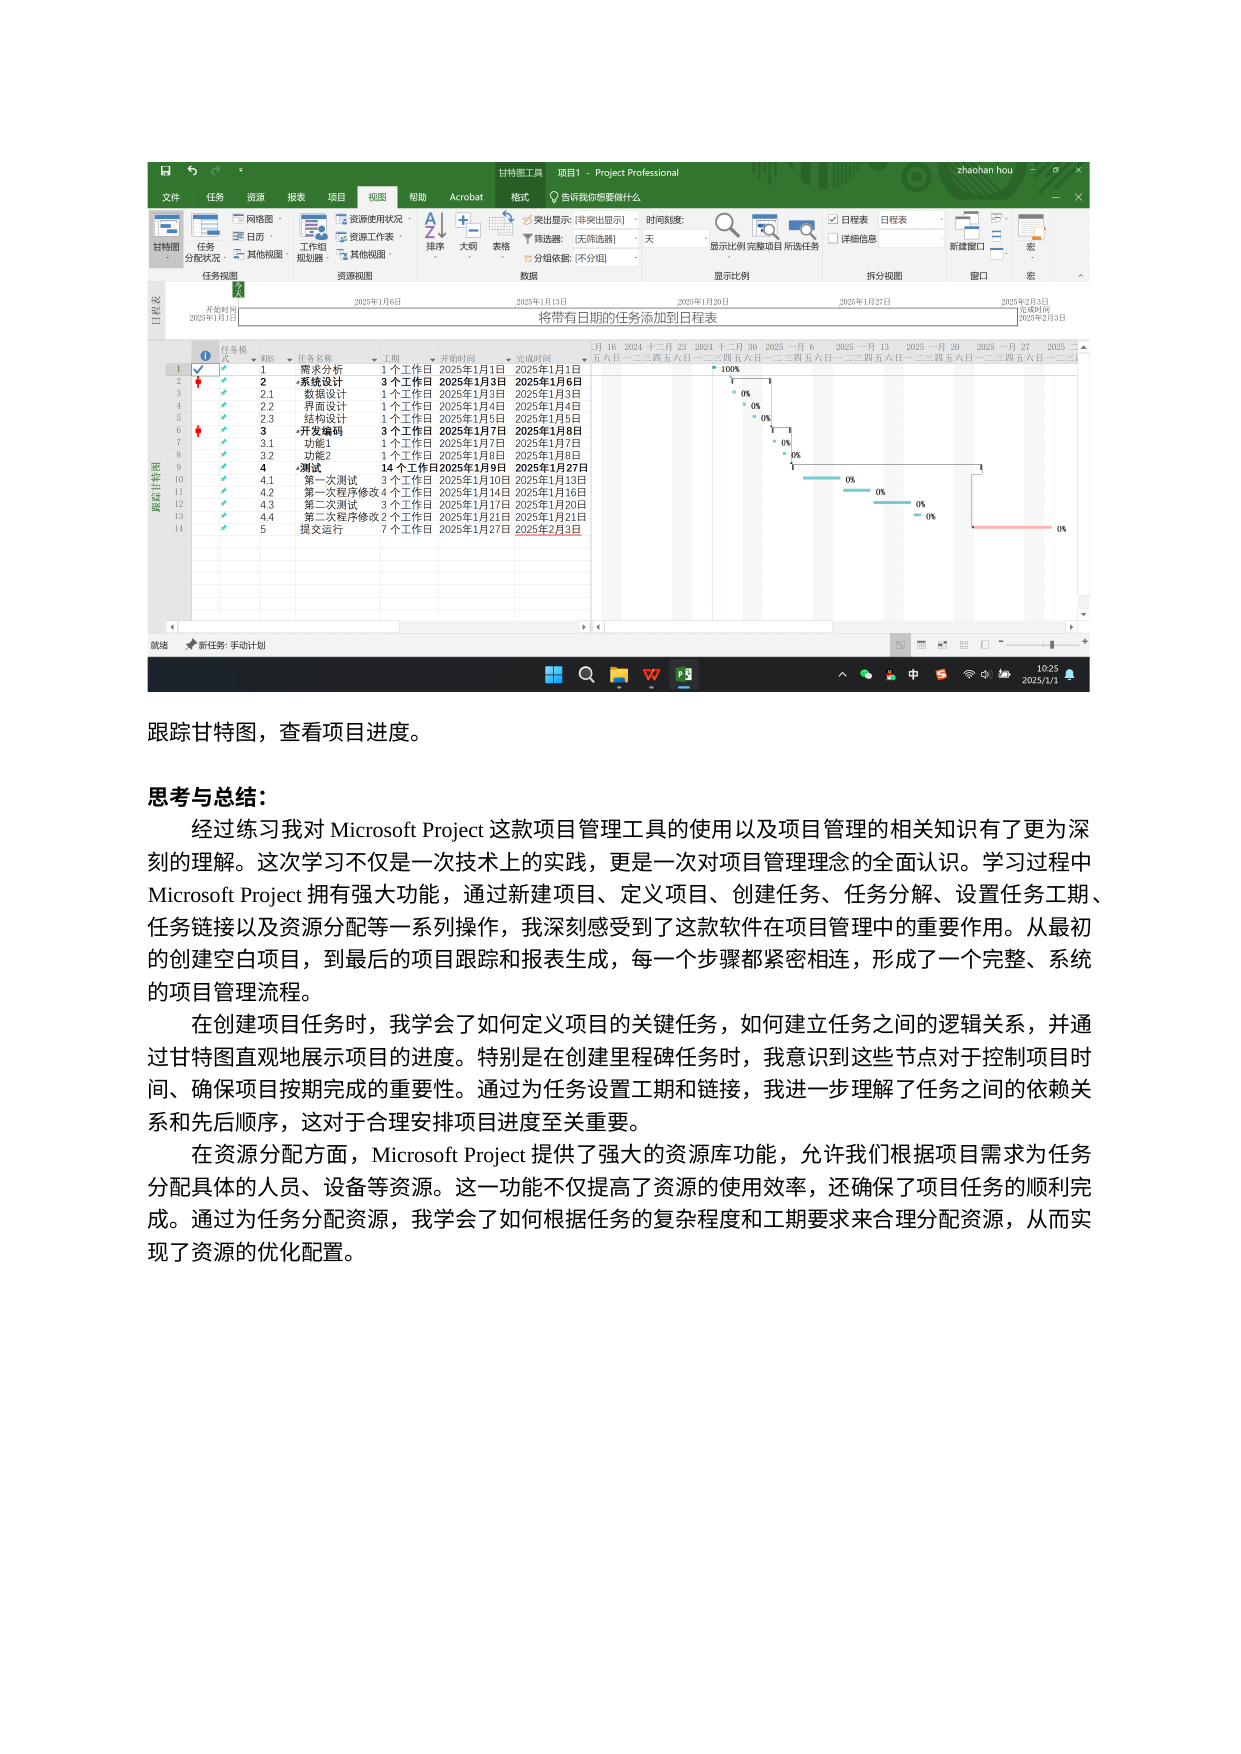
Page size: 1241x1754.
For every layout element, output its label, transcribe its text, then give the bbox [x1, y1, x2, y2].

text 跟踪甘特图，查看项目进度。 [148, 714, 1093, 747]
text 经过练习我对Microsoft Project这款项目管理工具的使用以及项目管理的相关知识有了更为深刻的理解。这次学习不仅是一次技术上的实践，更是一次对项目管理理念的全面认识。学习过程中，Microsoft Project拥有强大功能，通过新建项目、定义项目、创建任务、任务分解、设置任务工期、任务链接以及资源分配等一系列操作，我深刻感受到了这款软件在项目管理中的重要作用。从最初的创建空白项目，到最后的项目跟踪和报表生成，每一个步骤都紧密相连，形成了一个完整、系统的项目管理流程。 [148, 812, 1093, 1007]
text 在资源分配方面，Microsoft Project提供了强大的资源库功能，允许我们根据项目需求为任务分配具体的人员、设备等资源。这一功能不仅提高了资源的使用效率，还确保了项目任务的顺利完成。通过为任务分配资源，我学会了如何根据任务的复杂程度和工期要求来合理分配资源，从而实现了资源的优化配置。 [148, 1137, 1093, 1267]
text 思考与总结： [148, 779, 1093, 812]
text 在创建项目任务时，我学会了如何定义项目的关键任务，如何建立任务之间的逻辑关系，并通过甘特图直观地展示项目的进度。特别是在创建里程碑任务时，我意识到这些节点对于控制项目时间、确保项目按期完成的重要性。通过为任务设置工期和链接，我进一步理解了任务之间的依赖关系和先后顺序，这对于合理安排项目进度至关重要。 [148, 1007, 1093, 1137]
picture [147, 162, 1090, 692]
